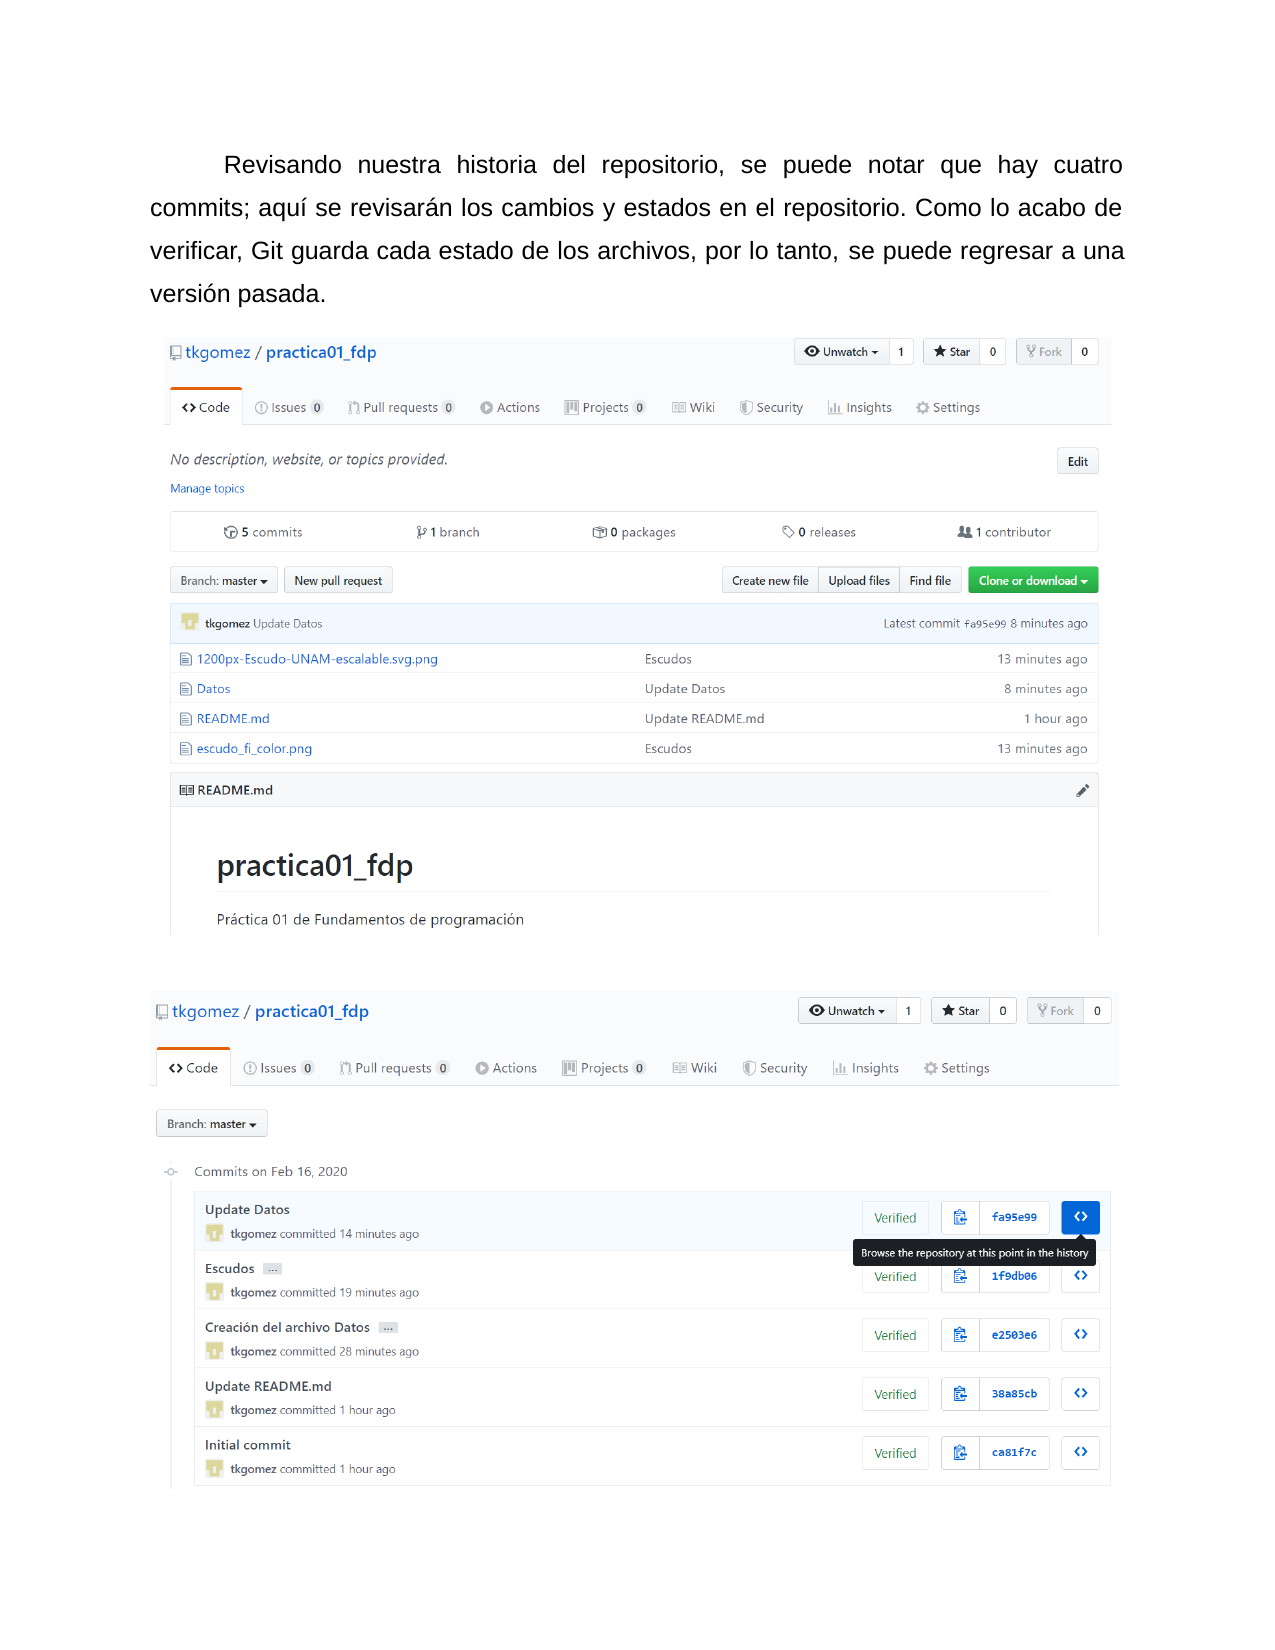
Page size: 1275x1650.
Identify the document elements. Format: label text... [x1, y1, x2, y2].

text Revisando nuestra historia del repositorio, se puede notar que hay cuatro commits; aquí se revisarán los cambios y estados en el repositorio. Como lo acabo de verificar, Git guarda cada estado de los archivos, por lo tanto, se puede regresar a una versión pasada. [150, 150, 1125, 308]
picture [150, 991, 1120, 1489]
picture [163, 337, 1112, 935]
